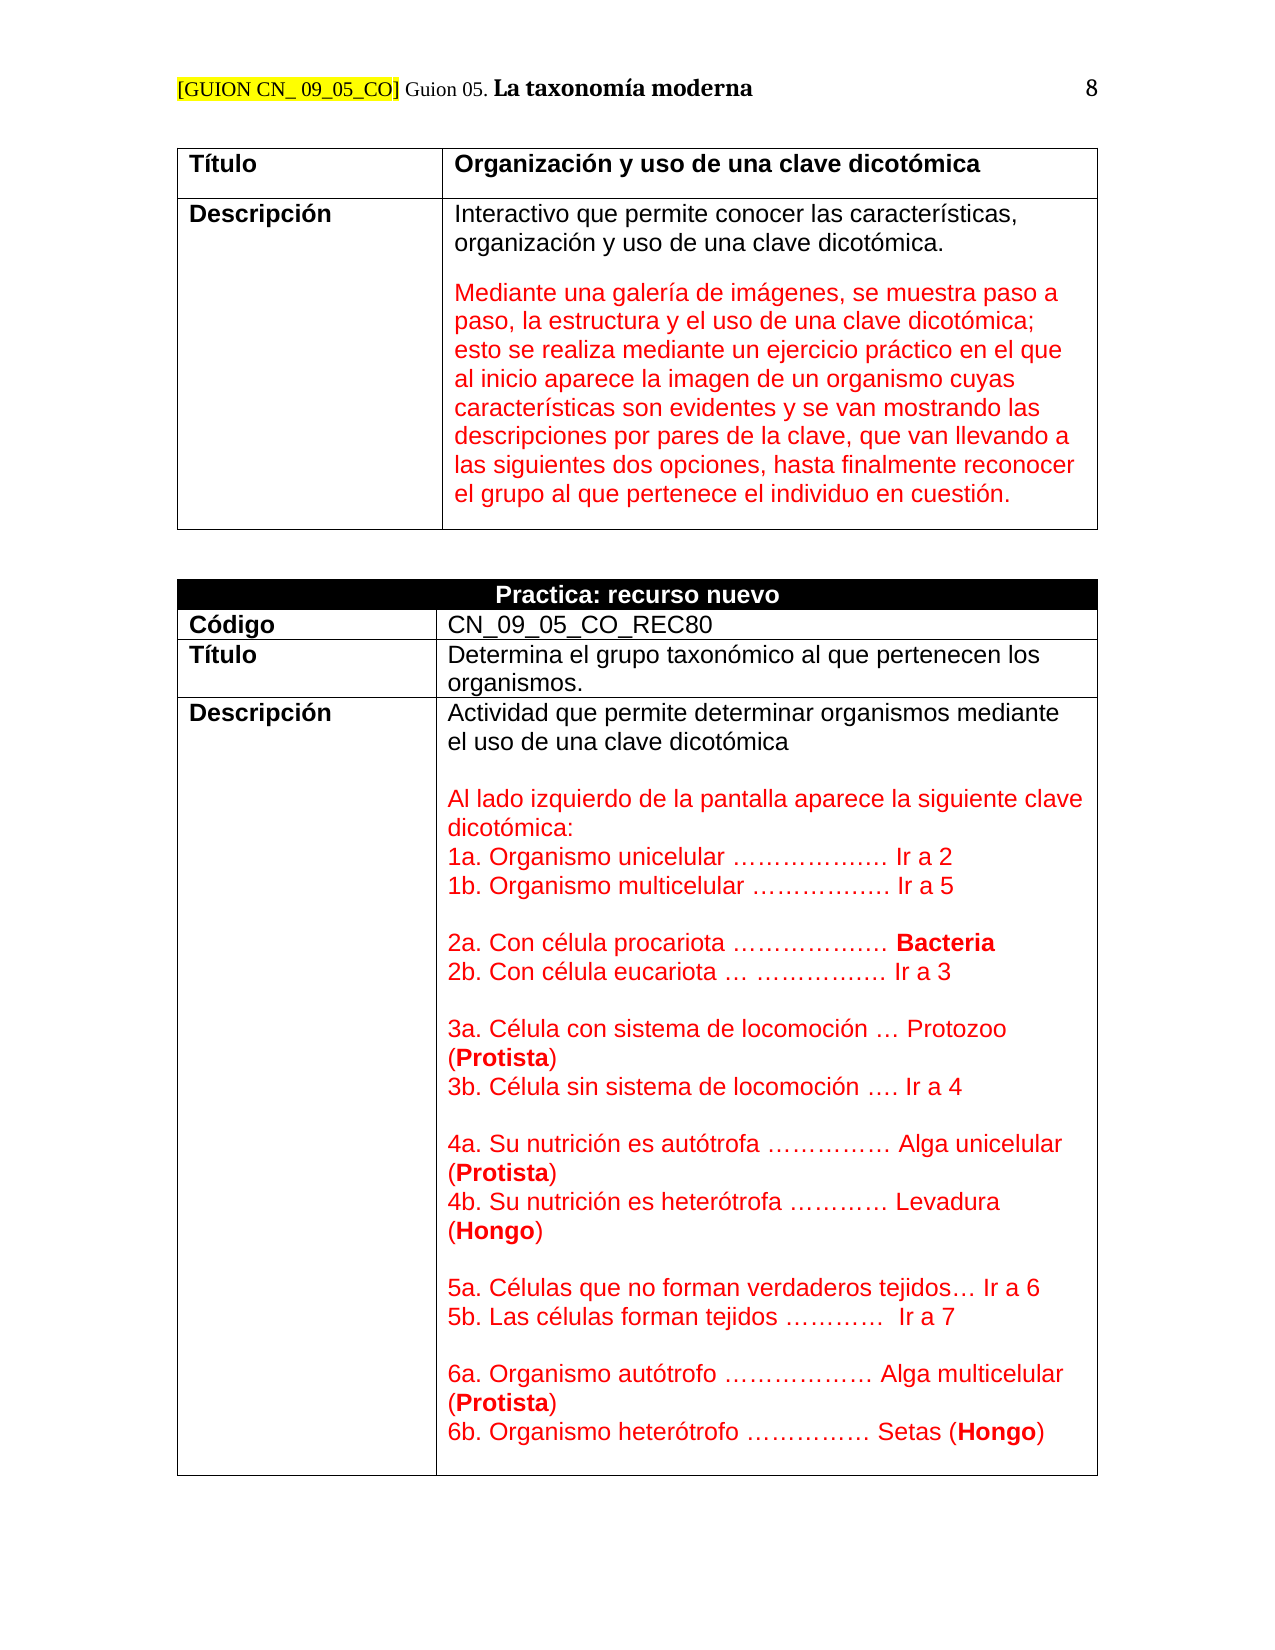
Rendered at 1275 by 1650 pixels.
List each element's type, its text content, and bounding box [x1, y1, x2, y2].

table_header Practica: recurso nuevo [178, 580, 1097, 609]
table_cell Descripción [178, 199, 442, 528]
table_cell Interactivo que permite conocer las características, organización y uso de una clave dicotómica. Mediante una galería de imágenes, se muestra paso a paso, la estructura y el uso de una clave dicotómica; esto se realiza mediante un ejercicio práctico en el que al inicio aparece la imagen de un organismo cuyas características son evidentes y se van mostrando las descripciones por pares de la clave, que van llevando a las siguientes dos opciones, hasta finalmente reconocer el grupo al que pertenece el individuo en cuestión. [443, 199, 1097, 528]
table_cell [437, 698, 1097, 1474]
table_cell CN_09_05_CO_REC80 [437, 610, 1097, 639]
table_cell Organización y uso de una clave dicotómica [443, 149, 1097, 198]
table_cell Descripción [178, 698, 436, 1474]
table_cell Título [178, 640, 436, 697]
table_cell Título [178, 149, 442, 198]
table_cell Código [178, 610, 436, 639]
table_cell Determina el grupo taxonómico al que pertenecen los organismos. [437, 640, 1097, 697]
